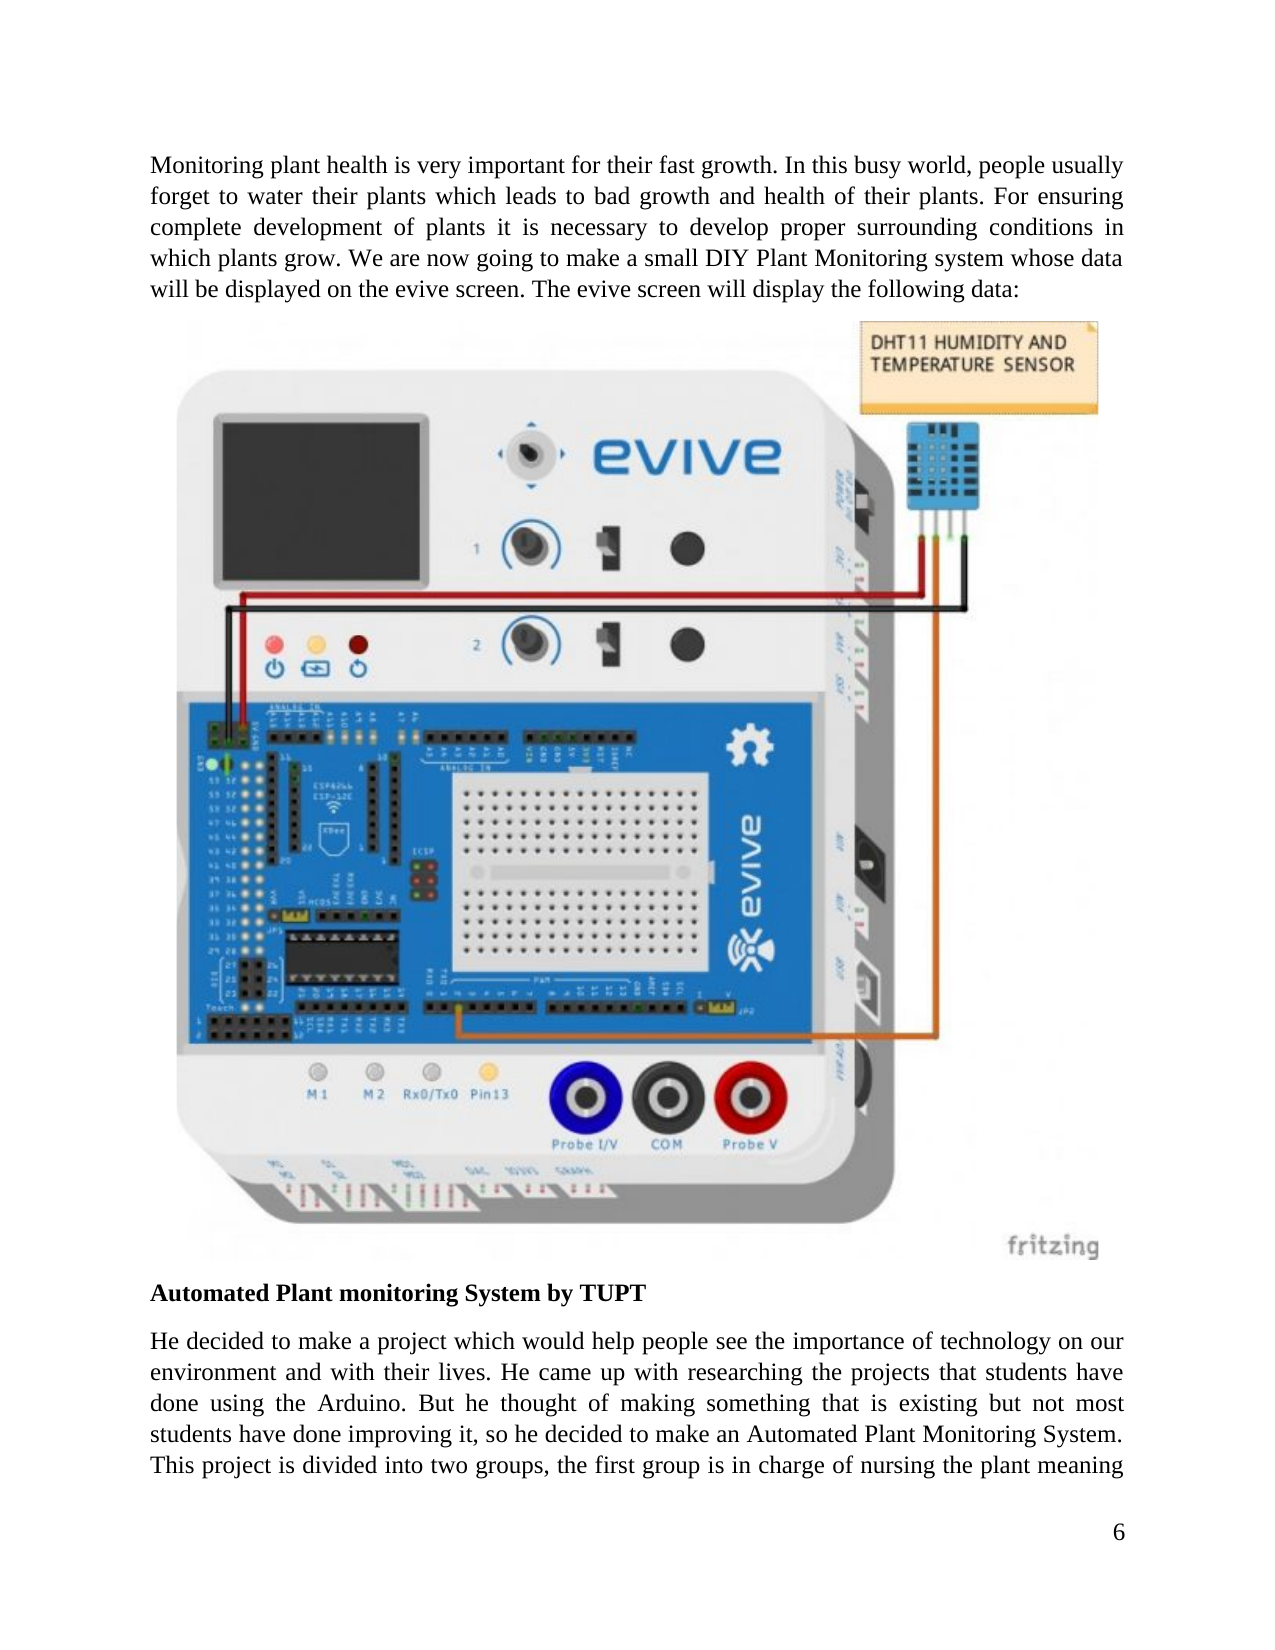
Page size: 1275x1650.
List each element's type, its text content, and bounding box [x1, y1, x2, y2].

text Automated Plant monitoring System by TUPT [150, 1278, 1125, 1307]
picture [176, 321, 1099, 1260]
text Monitoring plant health is very important for their fast growth. In this busy world, people usually forget to water their plants which leads to bad growth and health of their plants. For ensuring complete development of plants it is necessary to develop proper surrounding conditions in which plants grow. We are now going to make a small DIY Plant Monitoring system whose data will be displayed on the evive screen. The evive screen will display the following data: [150, 150, 1125, 303]
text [150, 1326, 1125, 1479]
